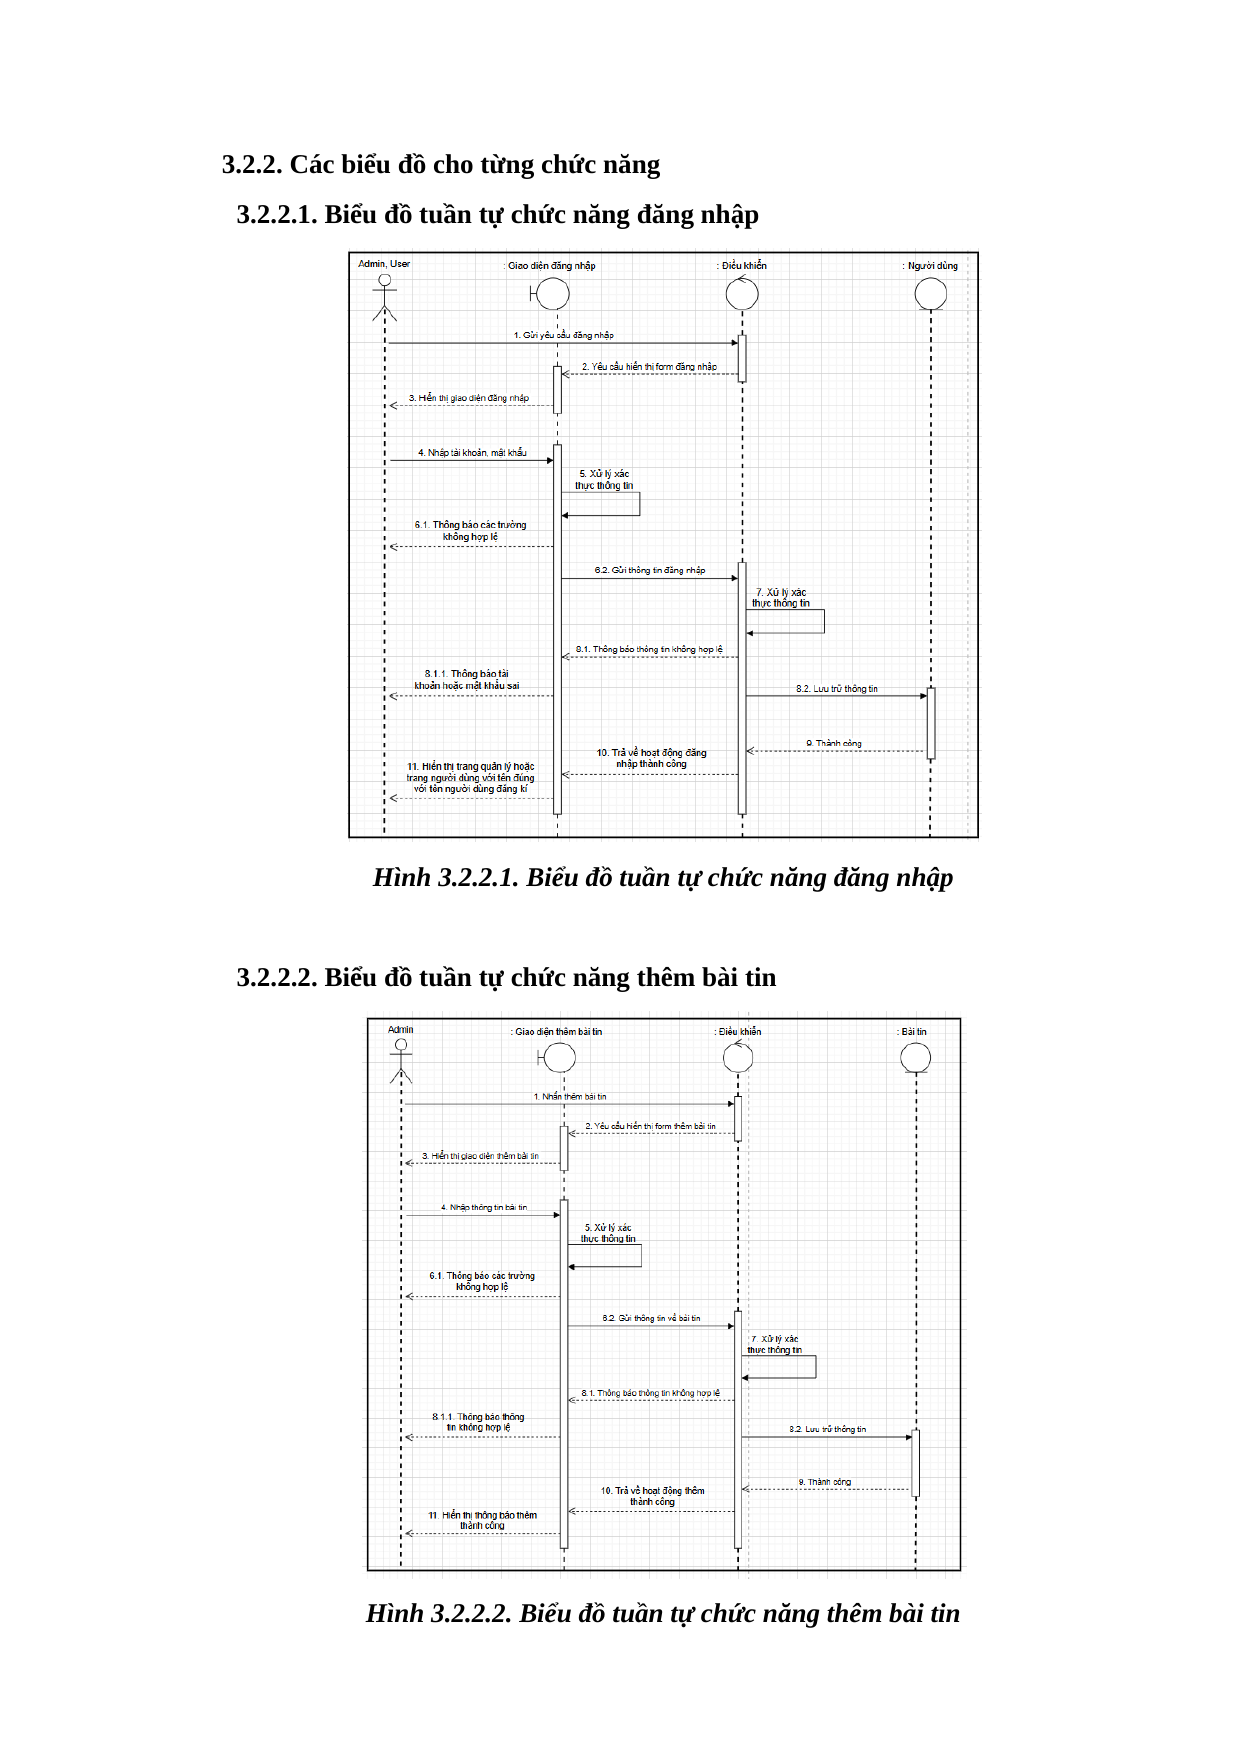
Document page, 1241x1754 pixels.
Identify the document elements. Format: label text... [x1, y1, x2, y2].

picture [362, 1011, 967, 1579]
picture [347, 248, 982, 842]
text Hình 3.2.2.1. Biểu đồ tuần tự chức năng đăng nhập [207, 861, 1122, 892]
text Hình 3.2.2.2. Biểu đồ tuần tự chức năng thêm bài tin [207, 1598, 1122, 1629]
text 3.2.2.2. Biểu đồ tuần tự chức năng thêm bài tin [236, 961, 1122, 992]
text 3.2.2.1. Biểu đồ tuần tự chức năng đăng nhập [236, 198, 1122, 229]
text 3.2.2. Các biểu đồ cho từng chức năng [222, 148, 1122, 179]
